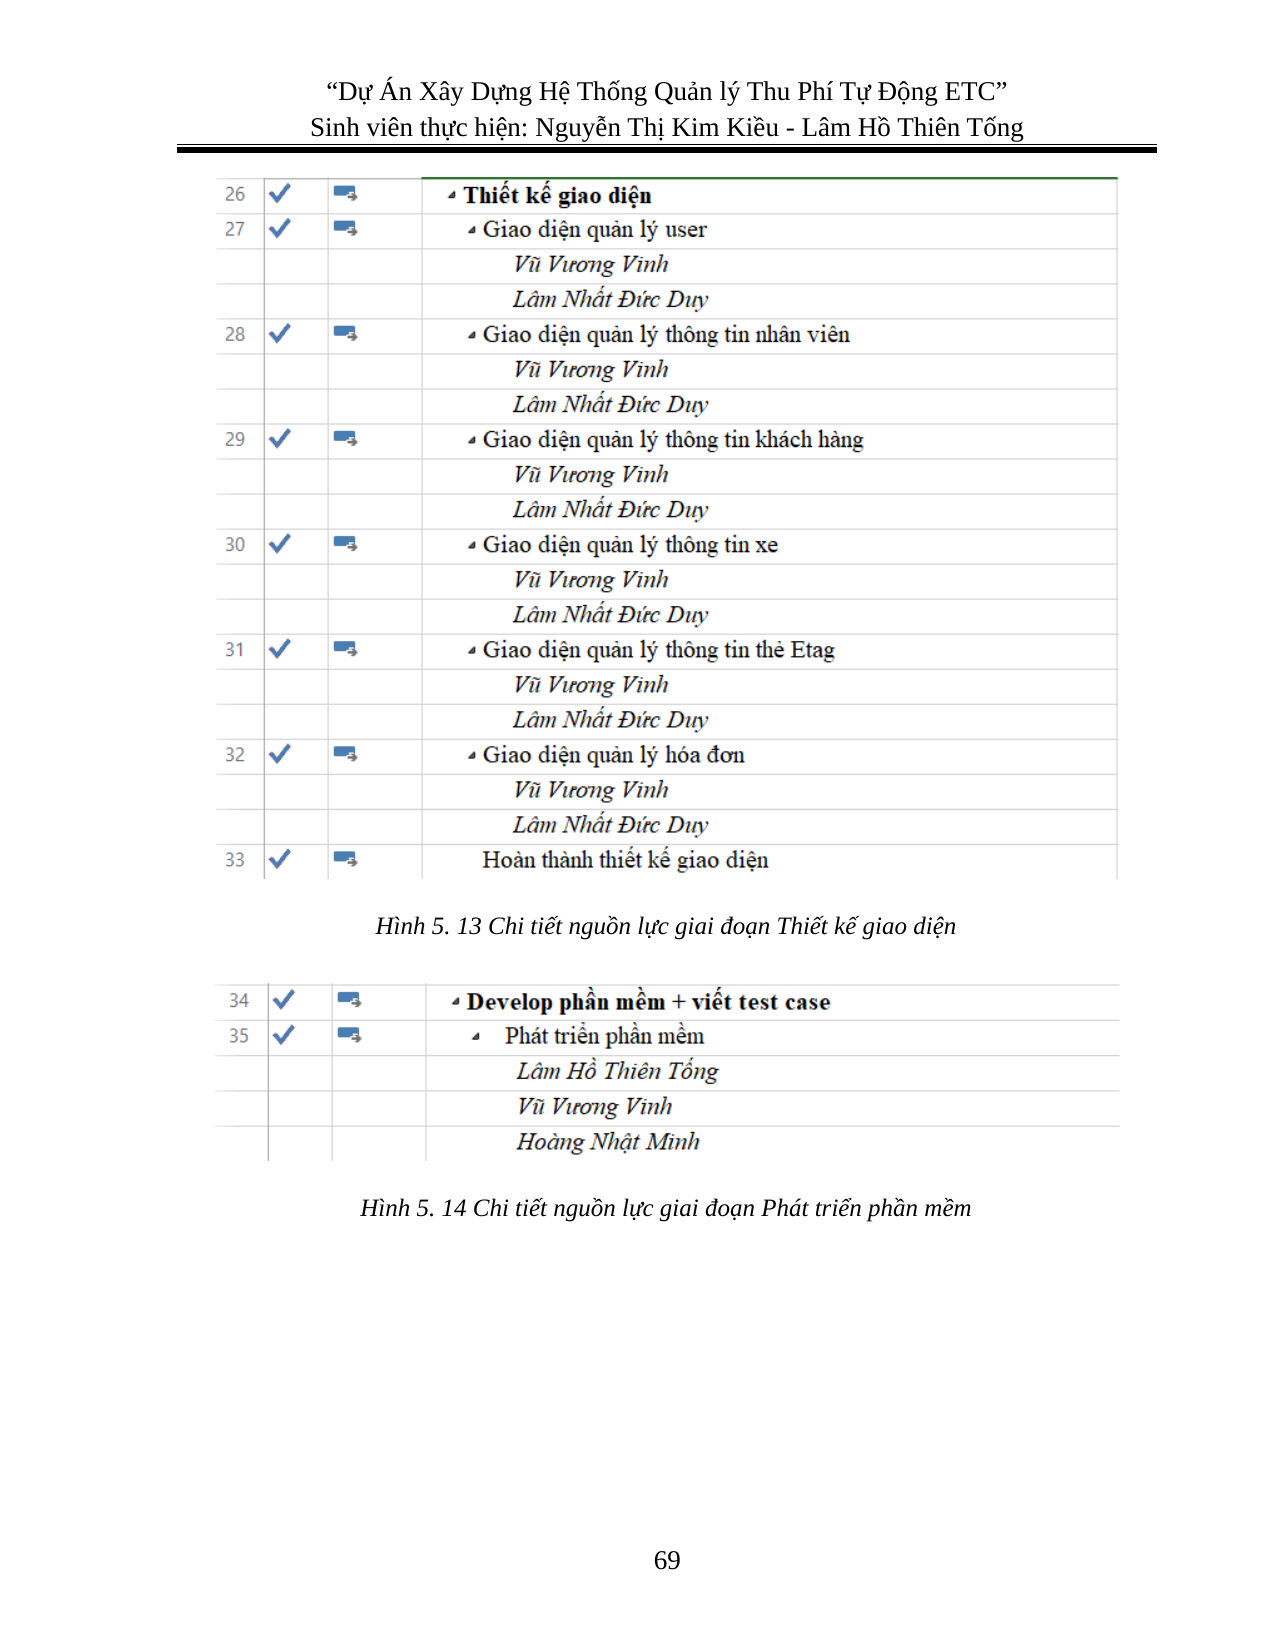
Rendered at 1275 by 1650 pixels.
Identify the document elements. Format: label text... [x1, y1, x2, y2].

picture [215, 177, 1119, 879]
text Hình 5. 14 Chi tiết nguồn lực giai đoạn Phát triển phần mềm [177, 1193, 1157, 1221]
picture [214, 983, 1120, 1161]
text Hình 5. 13 Chi tiết nguồn lực giai đoạn Thiết kế giao diện [177, 911, 1157, 939]
